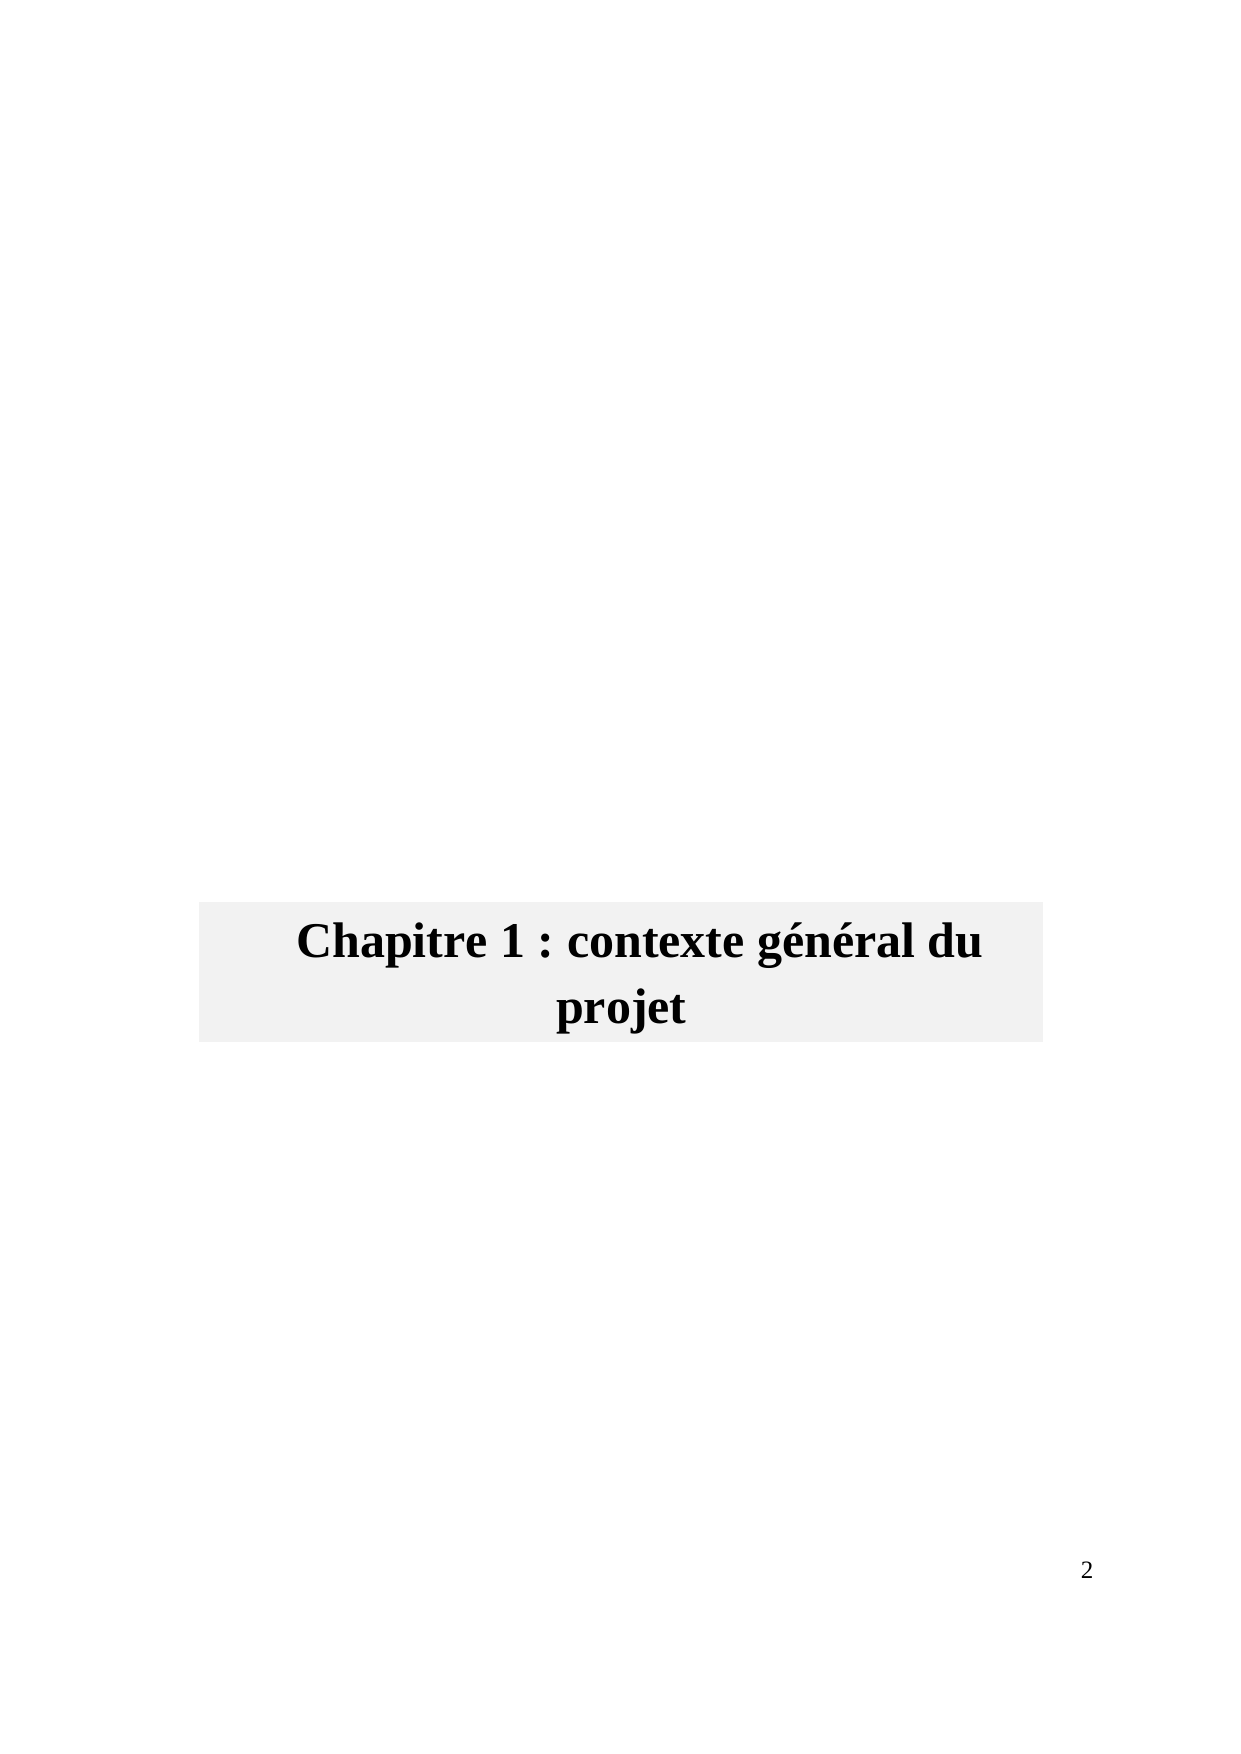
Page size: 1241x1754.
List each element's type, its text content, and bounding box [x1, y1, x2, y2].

text Chapitre 1 : contexte général du projet [199, 903, 1043, 1042]
